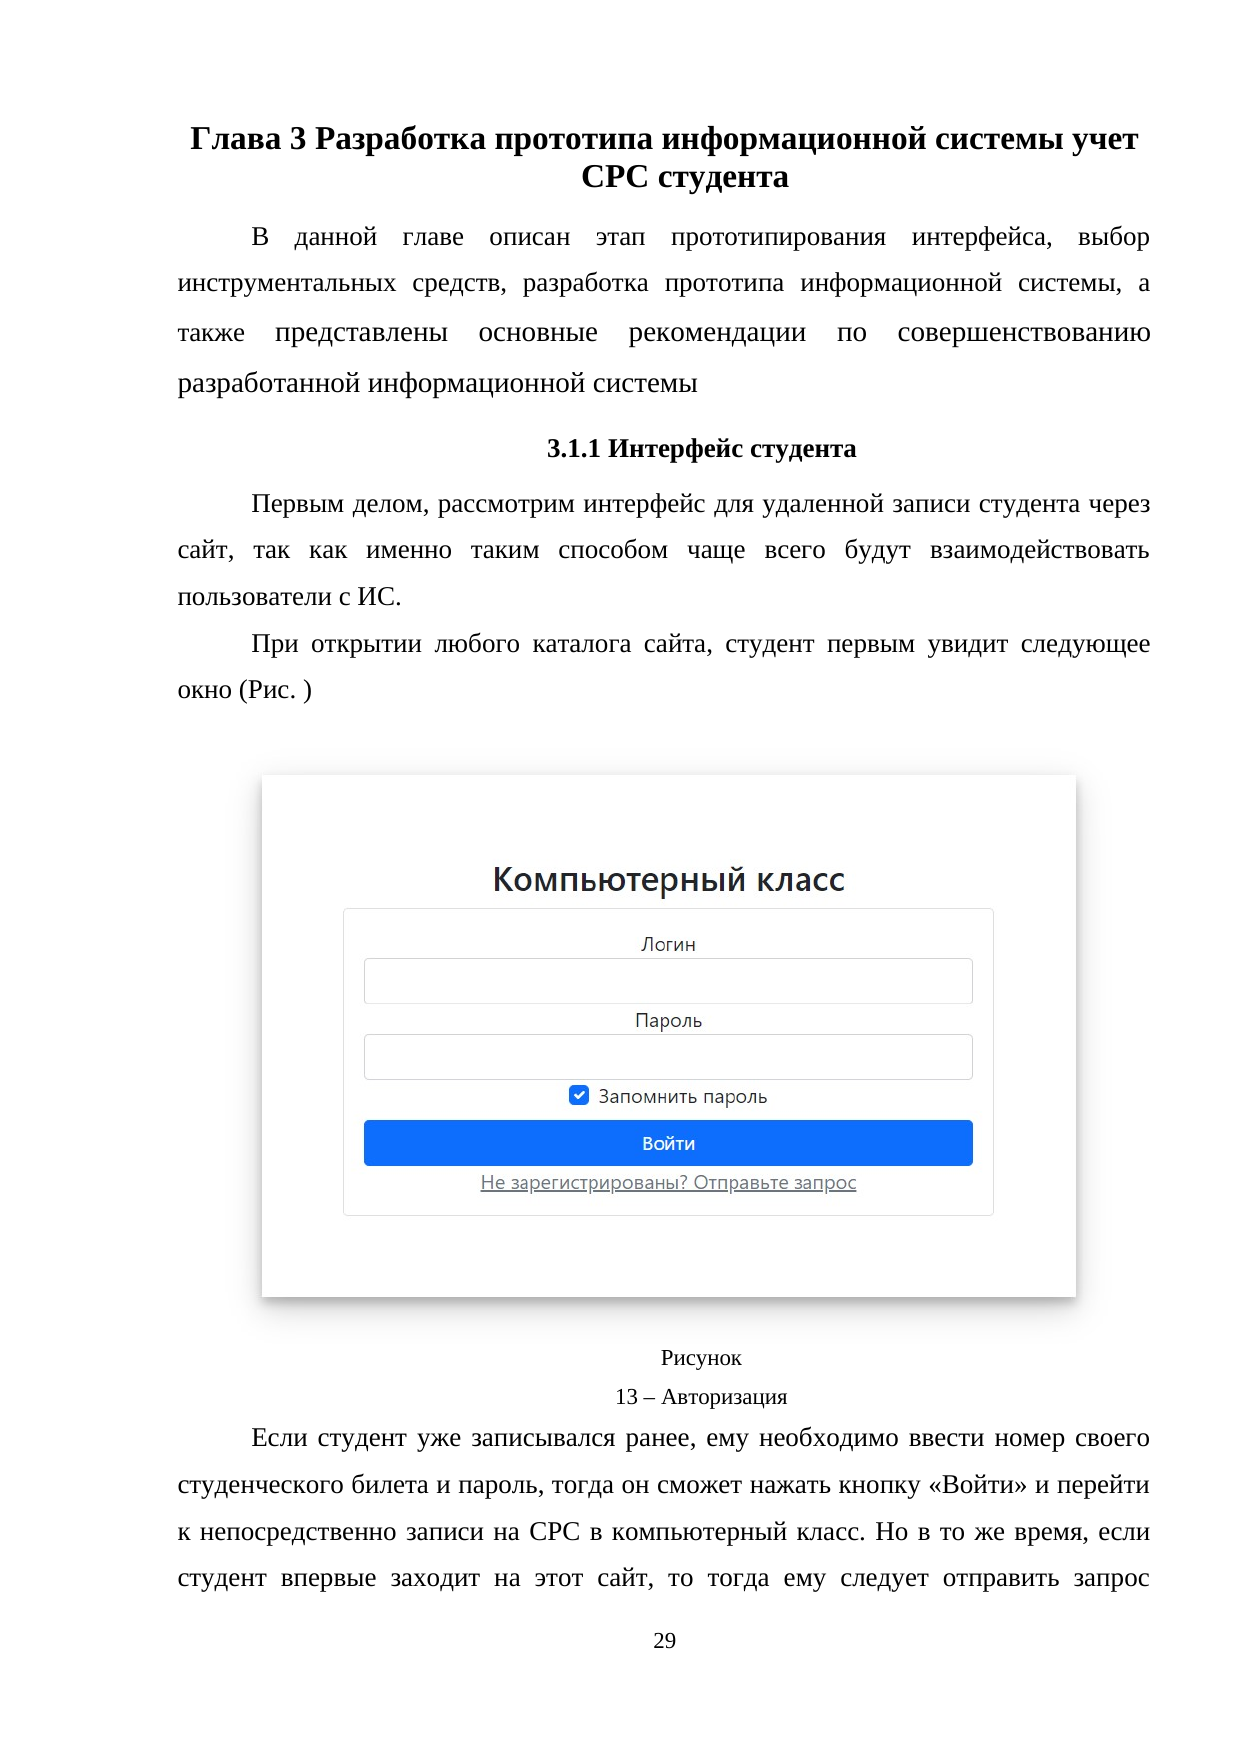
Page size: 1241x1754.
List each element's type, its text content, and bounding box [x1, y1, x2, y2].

text При открытии любого каталога сайта, студент первым увидит следующее окно (Рис. 14) [177, 627, 1152, 704]
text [177, 1422, 1152, 1593]
text Первым делом, рассмотрим интерфейс для удаленной записи студента через сайт, так как именно таким способом чаще всего будут взаимодействовать пользователи с ИС. [177, 487, 1152, 611]
text Рисунок [177, 1344, 1152, 1370]
picture [177, 732, 1152, 1344]
list Интерфейс студента [252, 432, 1152, 463]
list Разработка прототипа информационной системы учет СРС студента [177, 118, 1152, 195]
text В данной главе описан этап прототипирования интерфейса, выбор инструментальных средств, разработка прототипа информационной системы, а также представлены основные рекомендации по совершенствованию разработанной информационной системы [177, 220, 1152, 398]
